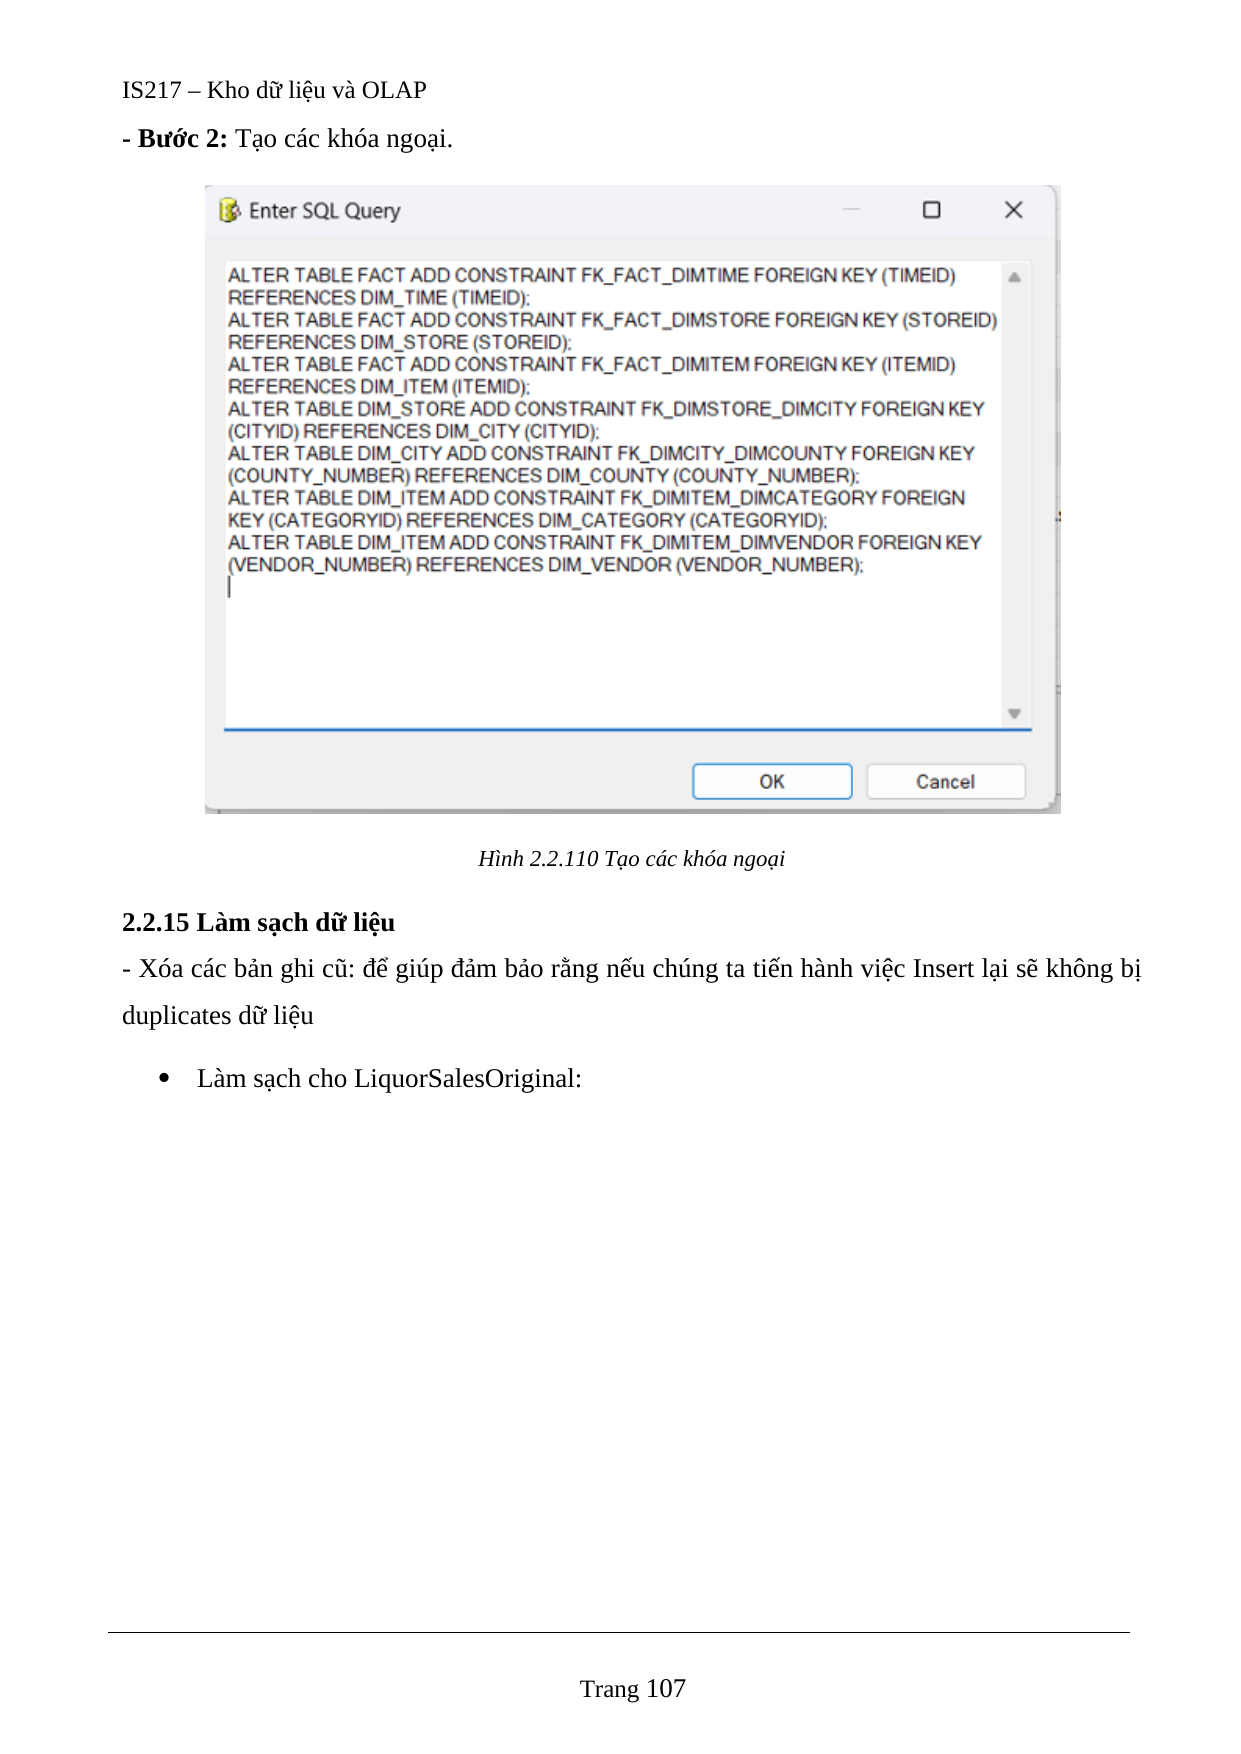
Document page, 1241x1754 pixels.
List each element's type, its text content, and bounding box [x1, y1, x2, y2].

text - Bước 2: Tạo các khóa ngoại. [122, 122, 1144, 153]
text - Xóa các bản ghi cũ: để giúp đảm bảo rằng nếu chúng ta tiến hành việc Insert lại sẽ không bị duplicates dữ liệu [122, 952, 1144, 1030]
text Làm sạch dữ liệu [122, 906, 1144, 937]
list Làm sạch cho LiquorSalesOriginal: [159, 1062, 1144, 1094]
picture [204, 185, 1061, 814]
